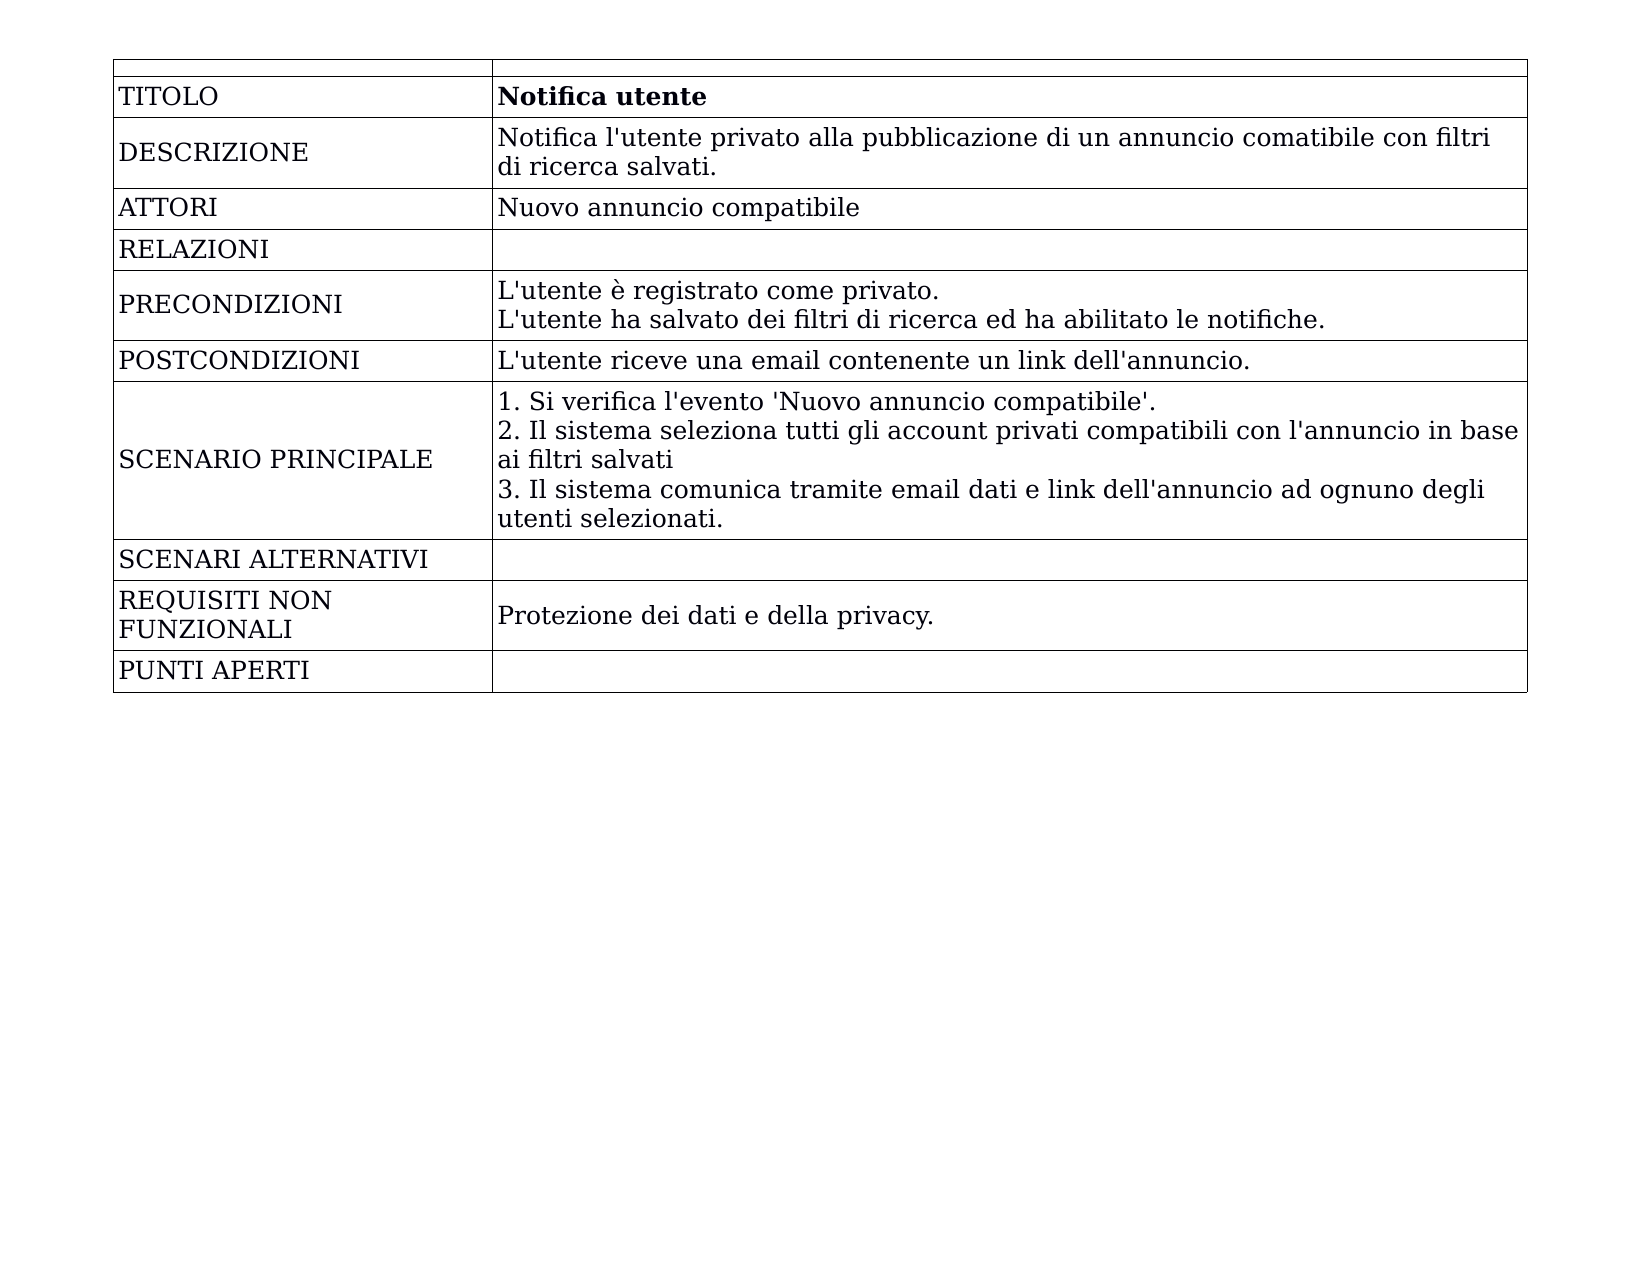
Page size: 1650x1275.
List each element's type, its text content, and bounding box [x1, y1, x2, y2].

table_cell Protezione dei dati e della privacy. [493, 581, 1527, 650]
table_cell PUNTI APERTI [114, 651, 492, 692]
table_cell Notifica l'utente privato alla pubblicazione di un annuncio comatibile con filtri di ricerca salvati. [493, 118, 1527, 187]
table_cell DESCRIZIONE [114, 118, 492, 187]
table_cell TITOLO [114, 77, 492, 117]
table_header [114, 60, 492, 76]
table_cell SCENARIO PRINCIPALE [114, 382, 492, 539]
table_cell SCENARI ALTERNATIVI [114, 540, 492, 580]
table_cell L'utente è registrato come privato. L'utente ha salvato dei filtri di ricerca ed ha abilitato le notifiche. [493, 271, 1527, 340]
table_cell RELAZIONI [114, 230, 492, 270]
table_cell Notifica utente [493, 77, 1527, 117]
table_cell L'utente riceve una email contenente un link dell'annuncio. [493, 341, 1527, 381]
table_cell 1. Si verifica l'evento 'Nuovo annuncio compatibile'. 2. Il sistema seleziona tutti gli account privati compatibili con l'annuncio in base ai filtri salvati 3. Il sistema comunica tramite email dati e link dell'annuncio ad ognuno degli utenti selezionati. [493, 382, 1527, 539]
table_cell POSTCONDIZIONI [114, 341, 492, 381]
table_cell REQUISITI NON FUNZIONALI [114, 581, 492, 650]
table_header [493, 60, 1527, 76]
table_cell Nuovo annuncio compatibile [493, 189, 1527, 228]
table_cell [493, 651, 1527, 692]
table_cell [493, 540, 1527, 580]
table_cell [493, 230, 1527, 270]
table_cell PRECONDIZIONI [114, 271, 492, 340]
table_cell ATTORI [114, 189, 492, 228]
